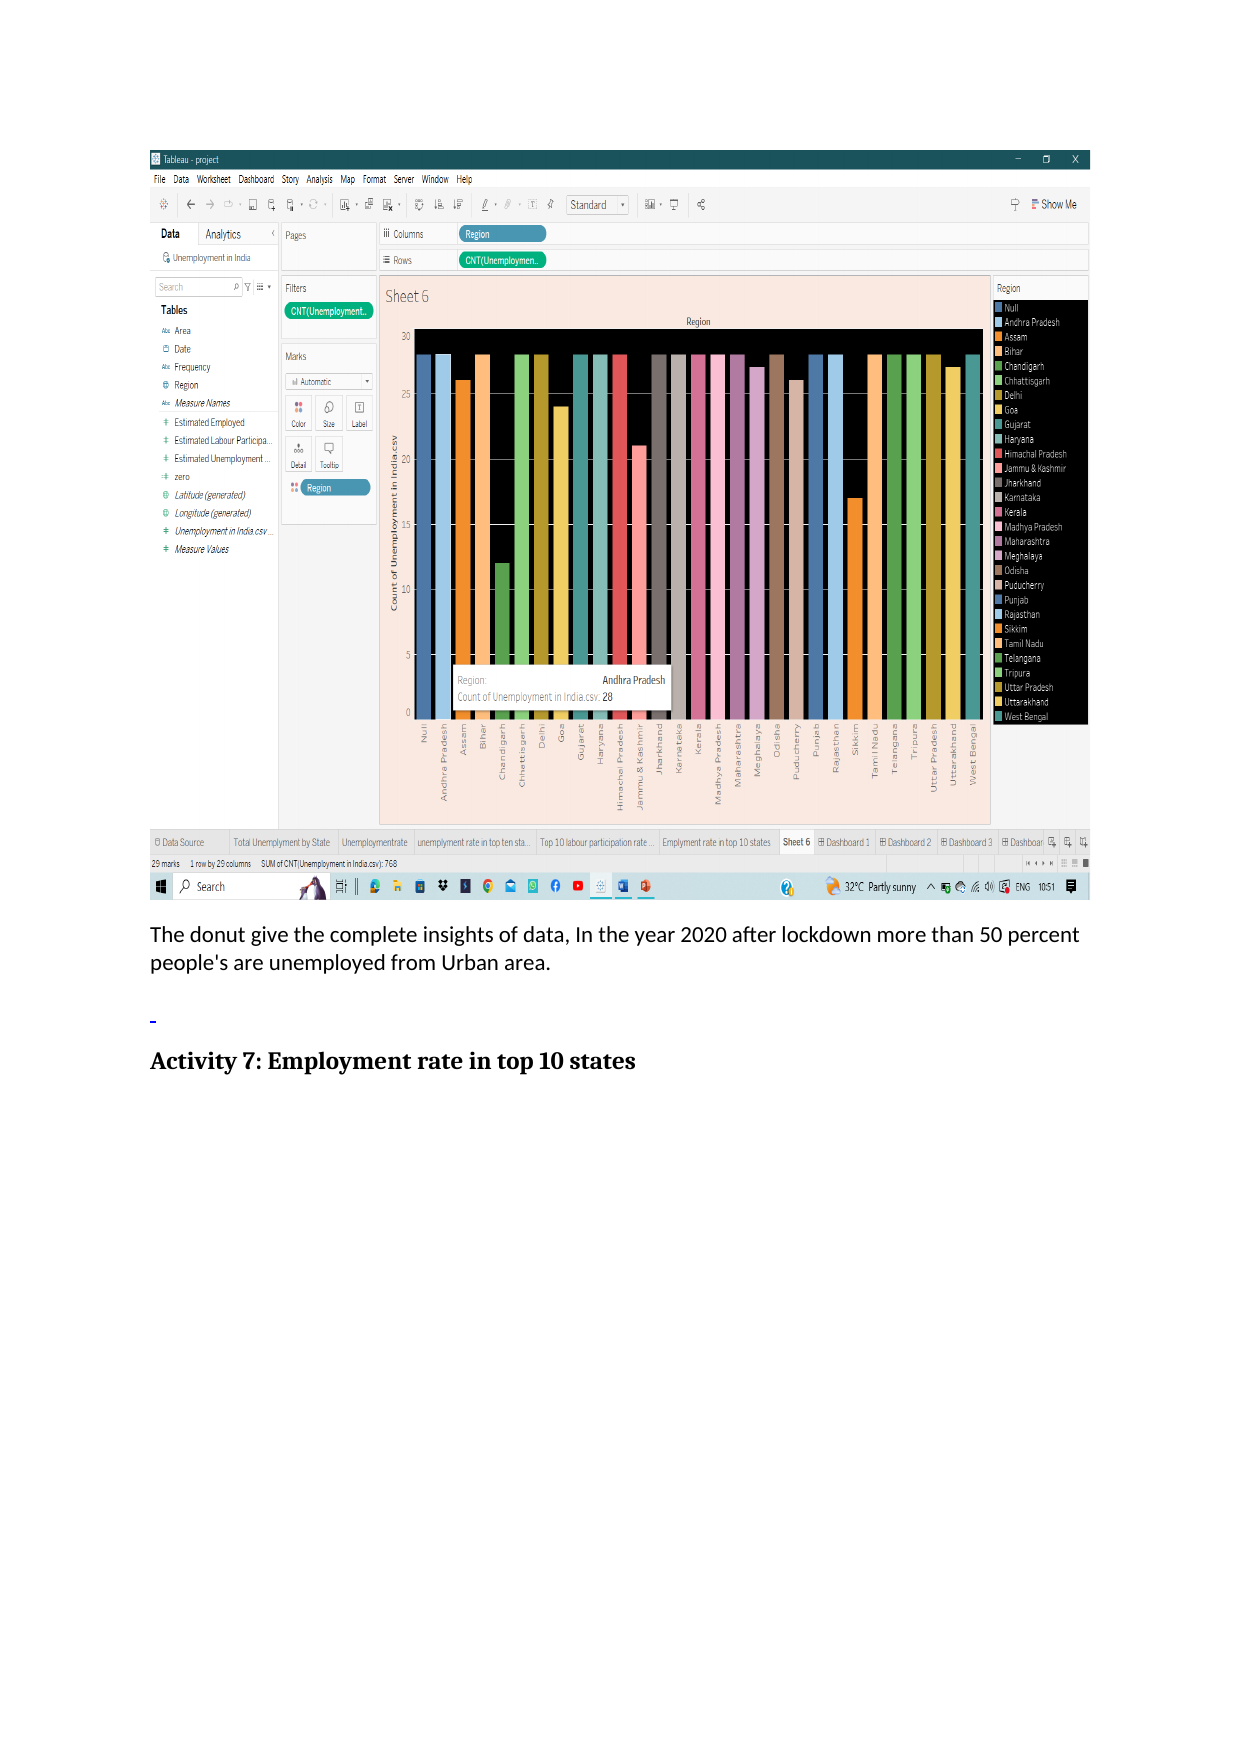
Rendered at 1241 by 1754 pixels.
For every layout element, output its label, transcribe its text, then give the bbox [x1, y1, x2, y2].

text Activity 7: Employment rate in top 10 states [150, 1047, 1090, 1075]
text The donut give the complete insights of data, In the year 2020 after lockdown more than 50 percent people's are unemployed from Urban area. [150, 920, 1090, 976]
picture [150, 150, 1091, 900]
